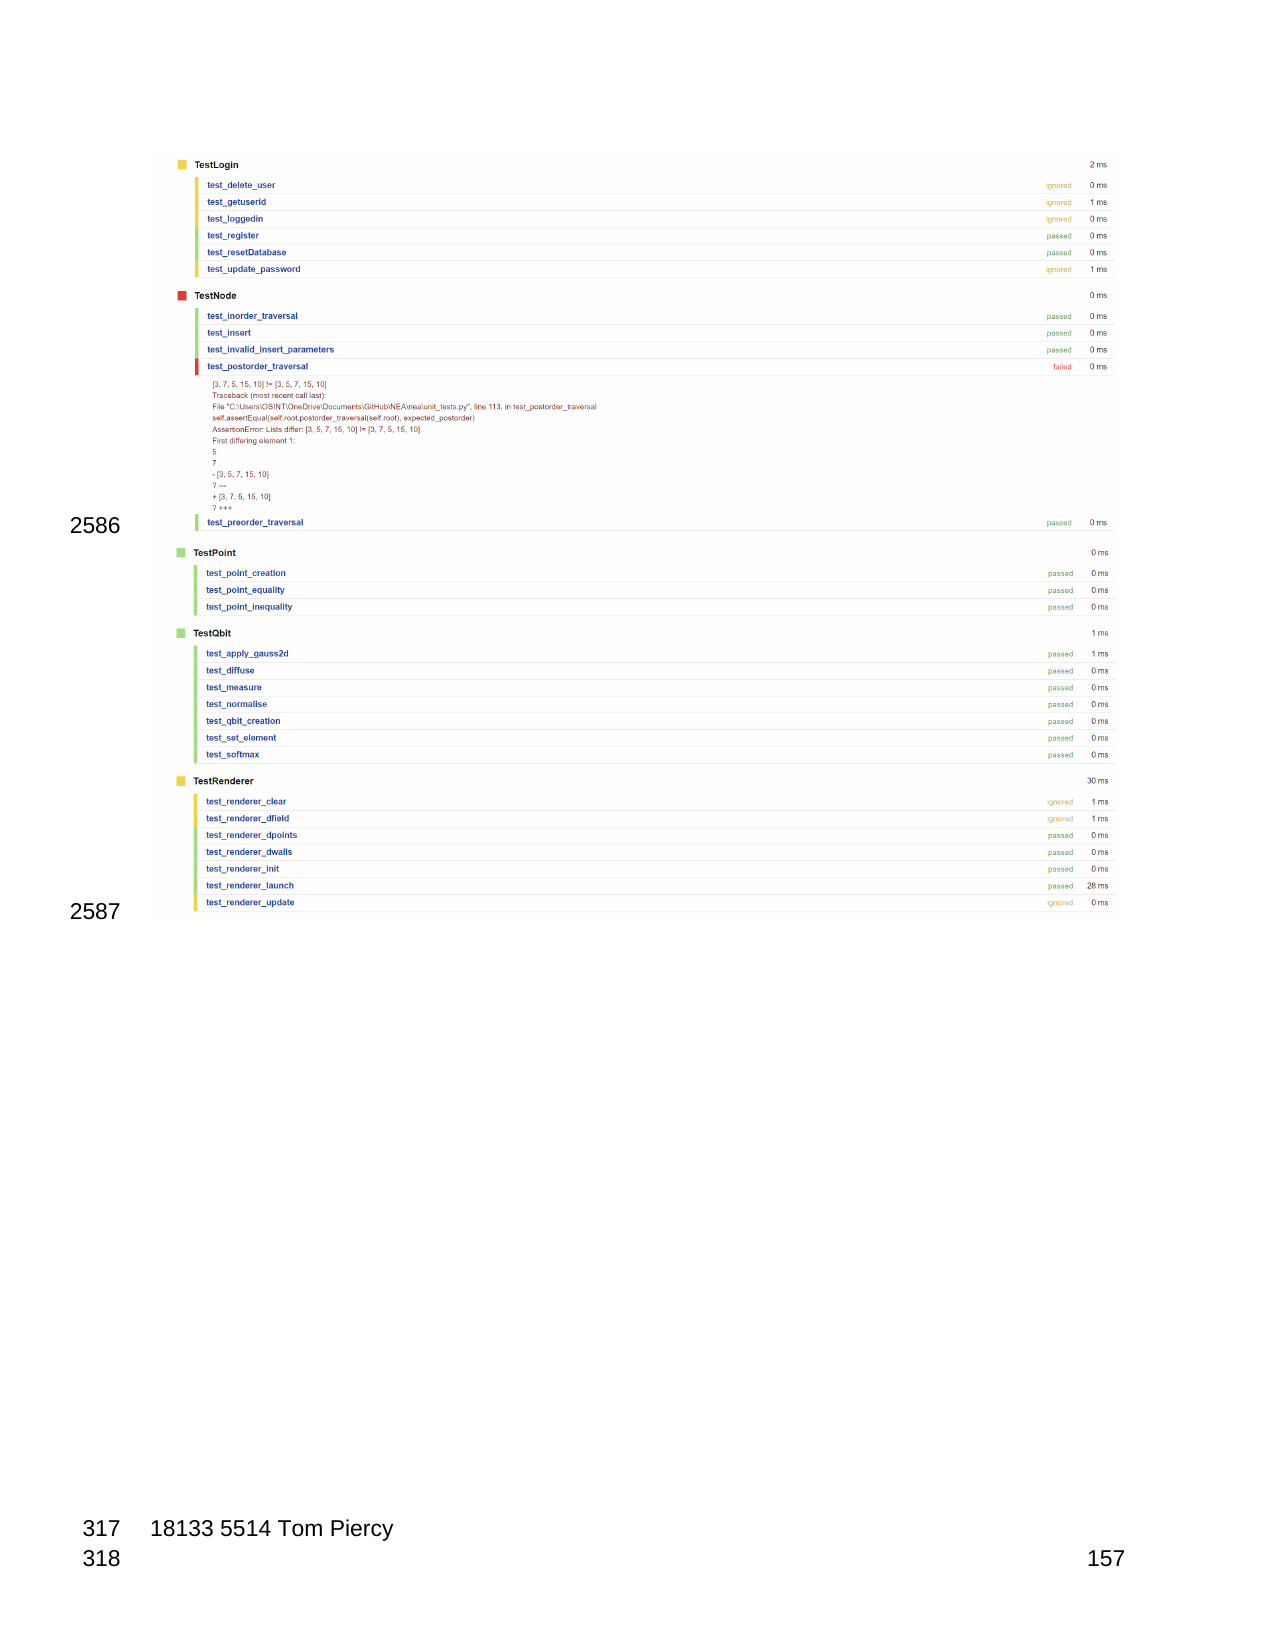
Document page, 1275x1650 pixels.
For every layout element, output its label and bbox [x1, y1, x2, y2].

picture [150, 537, 1125, 920]
picture [150, 150, 1125, 534]
